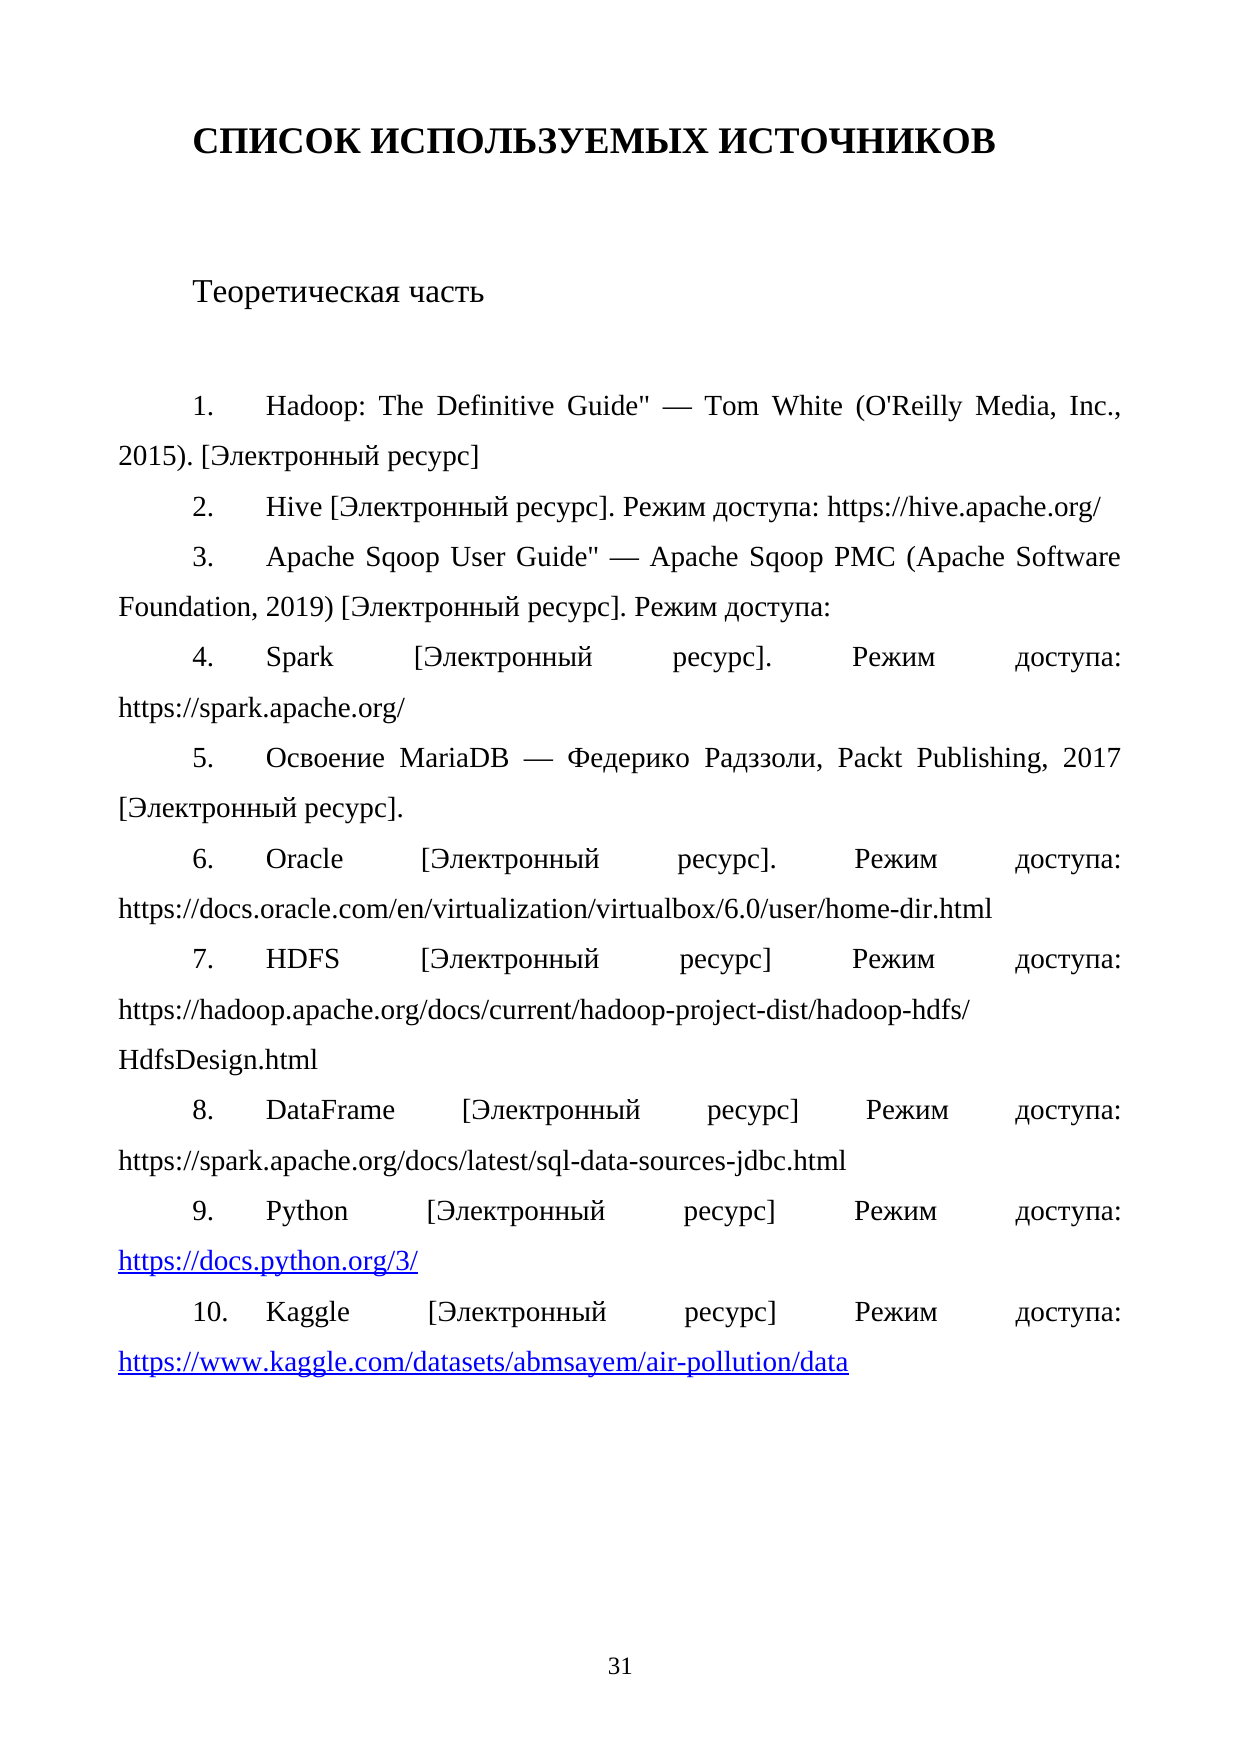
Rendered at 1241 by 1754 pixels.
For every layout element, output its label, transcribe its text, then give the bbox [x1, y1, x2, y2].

list Hive [Электронный ресурс]. Режим доступа: https://hive.apache.org/ [118, 489, 1122, 522]
list Kaggle [Электронный ресурс] Режим доступа: https://www.kaggle.com/datasets/abmsayem/air-pollution/data [118, 1294, 1122, 1377]
list DataFrame [Электронный ресурс] Режим доступа: https://spark.apache.org/docs/latest/sql-data-sources-jdbc.html [118, 1092, 1122, 1176]
text Теоретическая часть [118, 271, 1122, 310]
list Oracle [Электронный ресурс]. Режим доступа: https://docs.oracle.com/en/virtualization/virtualbox/6.0/user/home-dir.html [118, 841, 1122, 925]
list HDFS [Электронный ресурс] Режим доступа: https://hadoop.apache.org/docs/current/hadoop-project-dist/hadoop-hdfs/HdfsDesign.html [118, 941, 1122, 1076]
list Spark [Электронный ресурс]. Режим доступа: https://spark.apache.org/ [118, 639, 1122, 723]
list Hadoop: The Definitive Guide" — Tom White (O'Reilly Media, Inc., 2015). [Электронный ресурс] [118, 388, 1122, 472]
list Python [Электронный ресурс] Режим доступа: https://docs.python.org/3/ [118, 1193, 1122, 1277]
subtitle Список используемых источников [118, 118, 1122, 161]
list Освоение MariaDB — Федерико Радззоли, Packt Publishing, 2017 [Электронный ресурс]. [118, 740, 1122, 824]
list Apache Sqoop User Guide" — Apache Sqoop PMC (Apache Software Foundation, 2019) [Электронный ресурс]. Режим доступа: [118, 539, 1122, 623]
